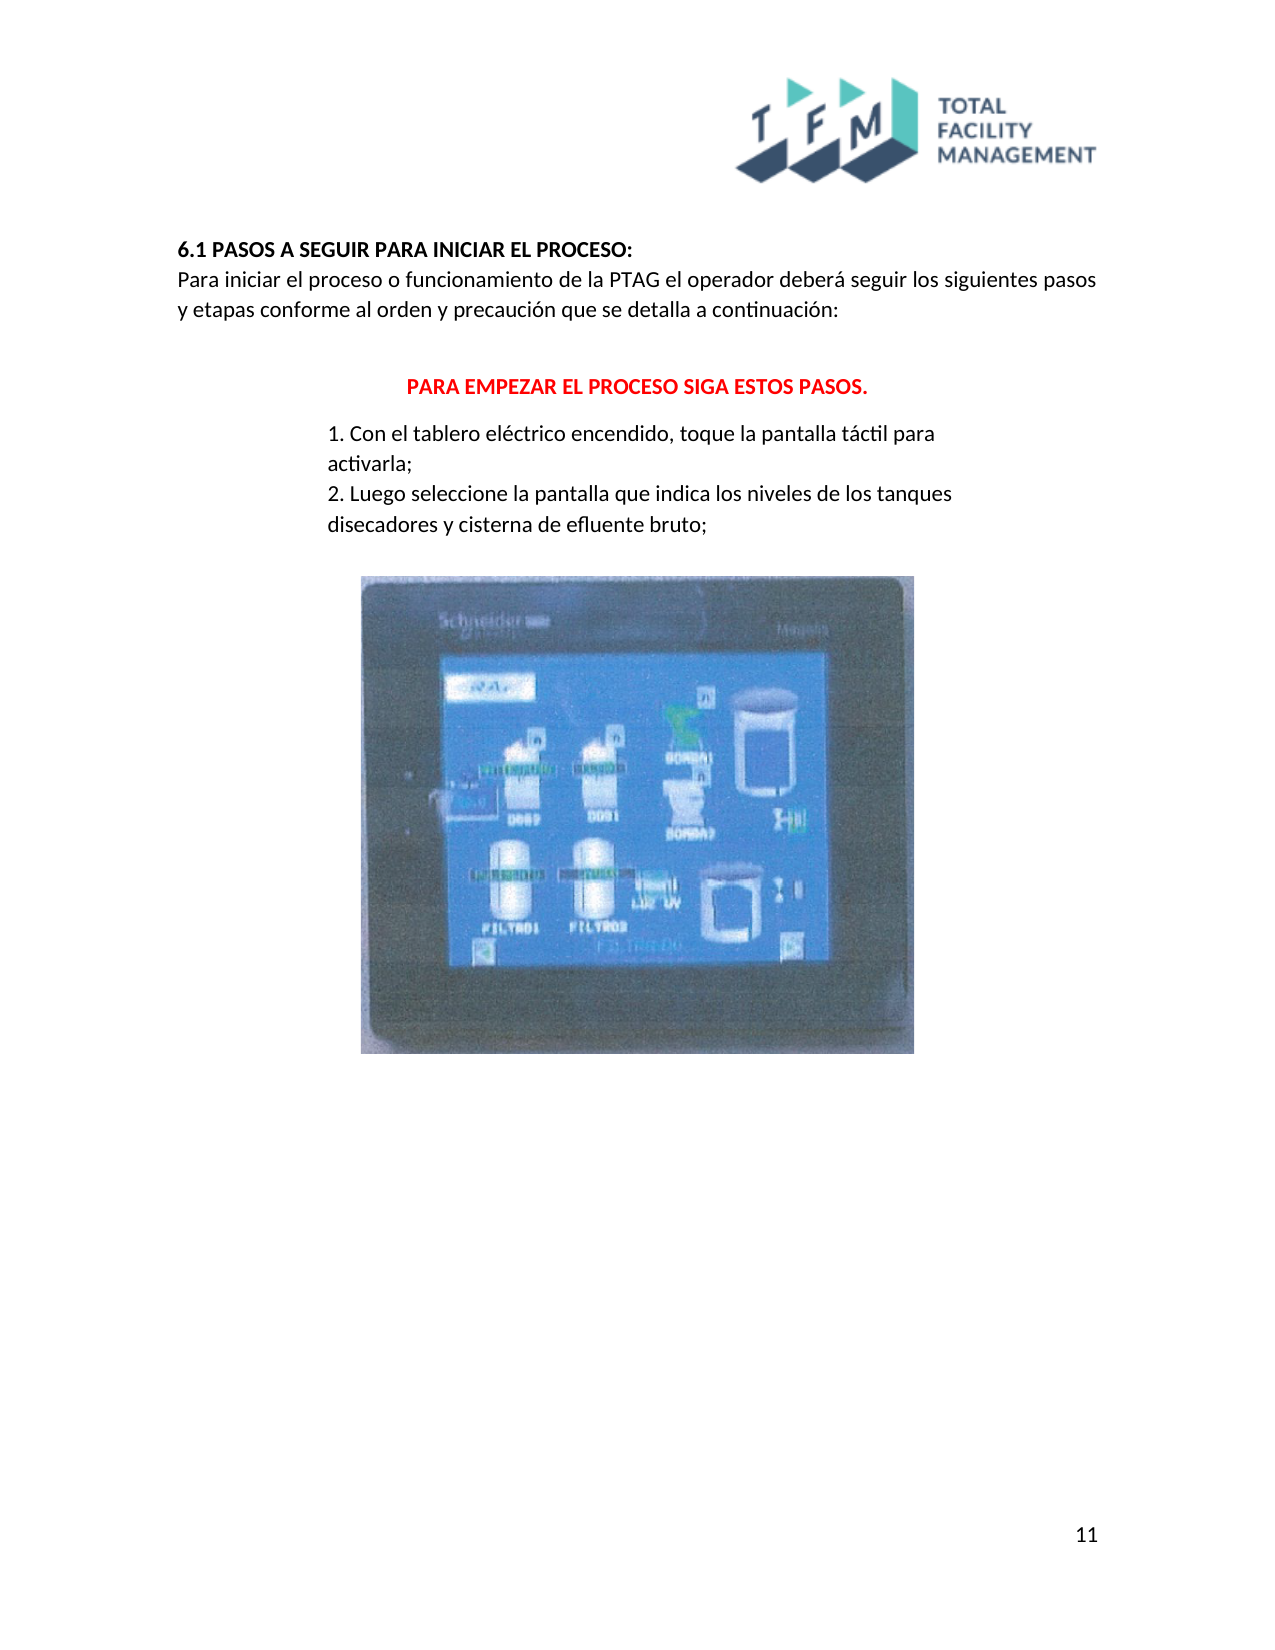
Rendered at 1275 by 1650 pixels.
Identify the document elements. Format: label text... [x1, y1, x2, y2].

text PARA EMPEZAR EL PROCESO SIGA ESTOS PASOS. [177, 372, 1098, 400]
text activarla; [327, 449, 1098, 477]
text disecadores y cisterna de efluente bruto; [327, 510, 1098, 538]
picture [729, 73, 1098, 188]
picture [360, 576, 915, 1054]
text Para iniciar el proceso o funcionamiento de la PTAG el operador deberá seguir los siguientes pasos y etapas conforme al orden y precaución que se detalla a continuación: [177, 265, 1098, 323]
text 1. Con el tablero eléctrico encendido, toque la pantalla táctil para [327, 419, 1098, 447]
text 6.1 PASOS A SEGUIR PARA INICIAR EL PROCESO: [177, 235, 1098, 263]
text 2. Luego seleccione la pantalla que indica los niveles de los tanques [327, 479, 1098, 507]
